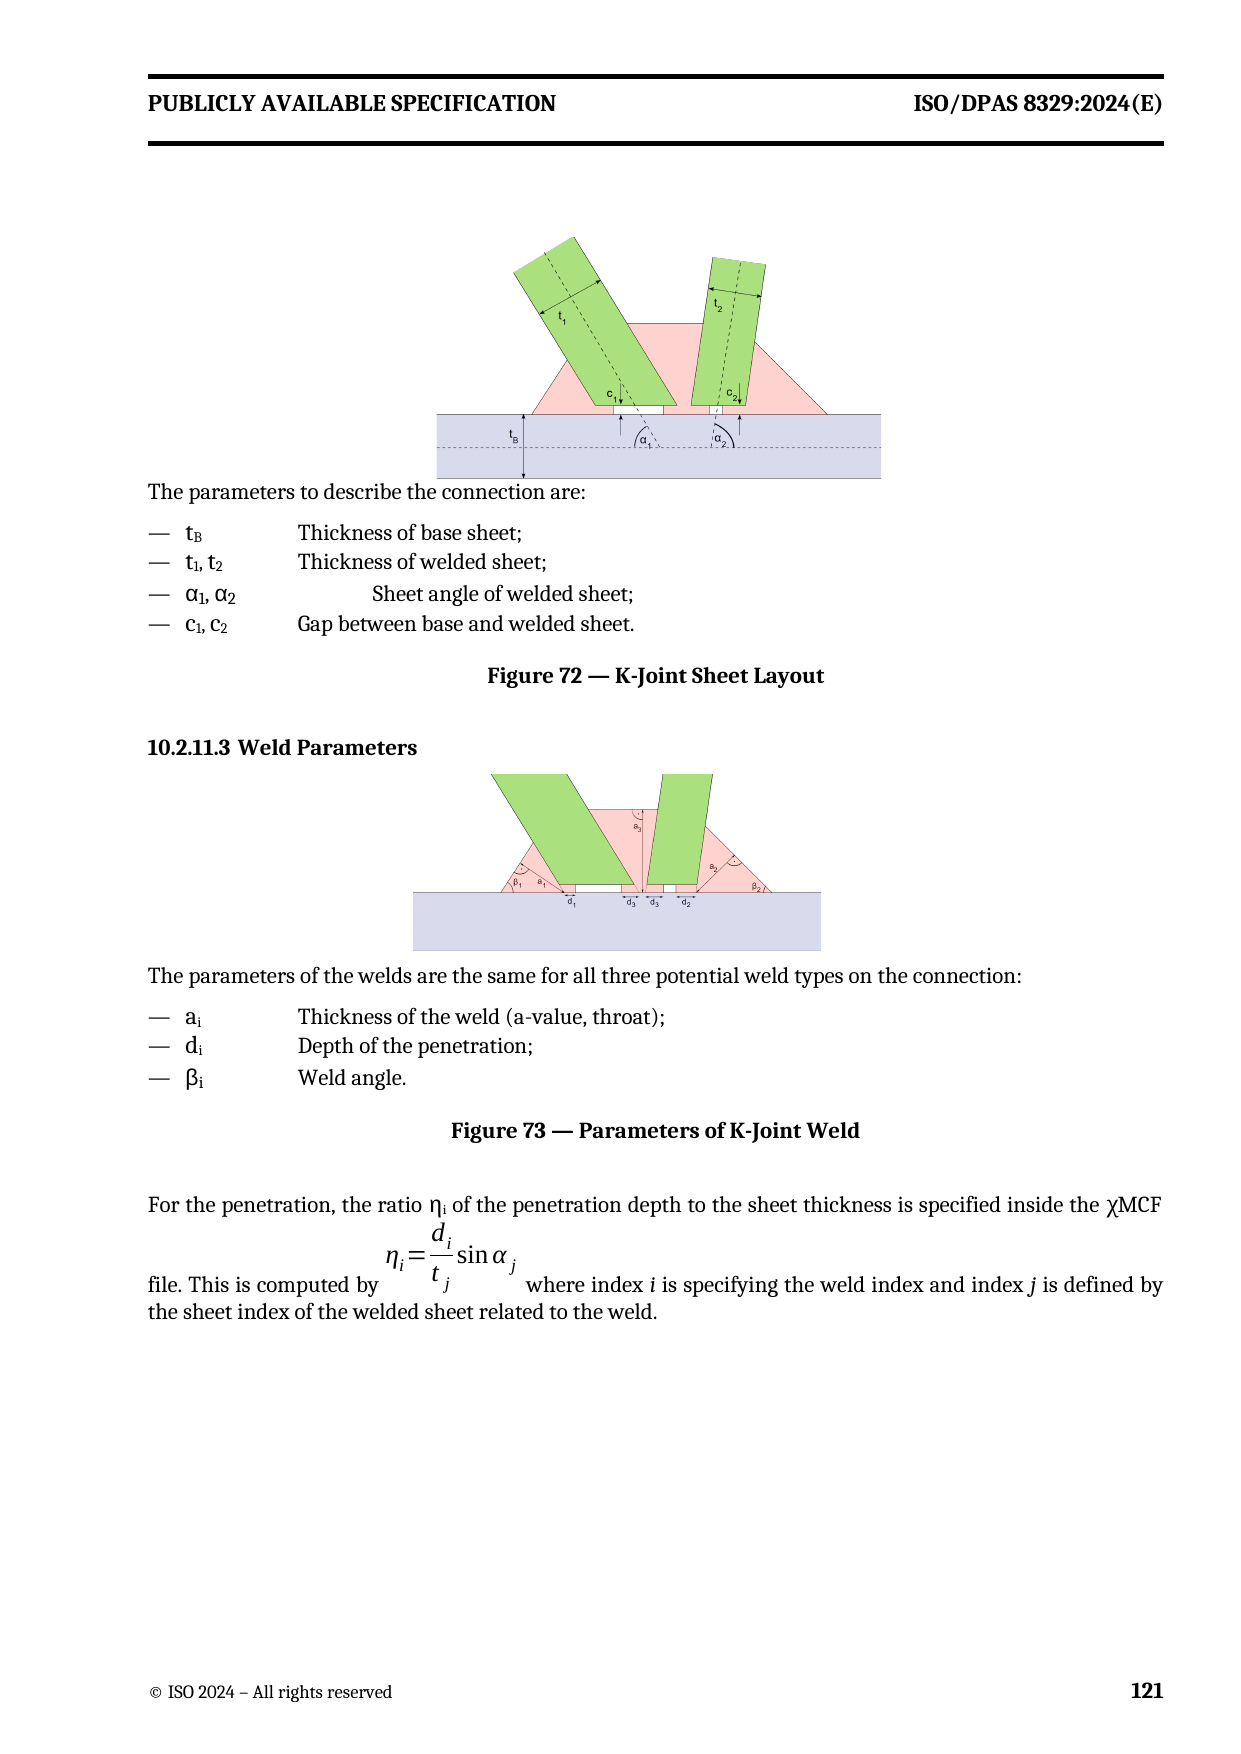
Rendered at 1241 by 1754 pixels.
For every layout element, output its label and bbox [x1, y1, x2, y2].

picture [436, 237, 882, 479]
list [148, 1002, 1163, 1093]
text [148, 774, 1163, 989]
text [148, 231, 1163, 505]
picture [413, 774, 822, 951]
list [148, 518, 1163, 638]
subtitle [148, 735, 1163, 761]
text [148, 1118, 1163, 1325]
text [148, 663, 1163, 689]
